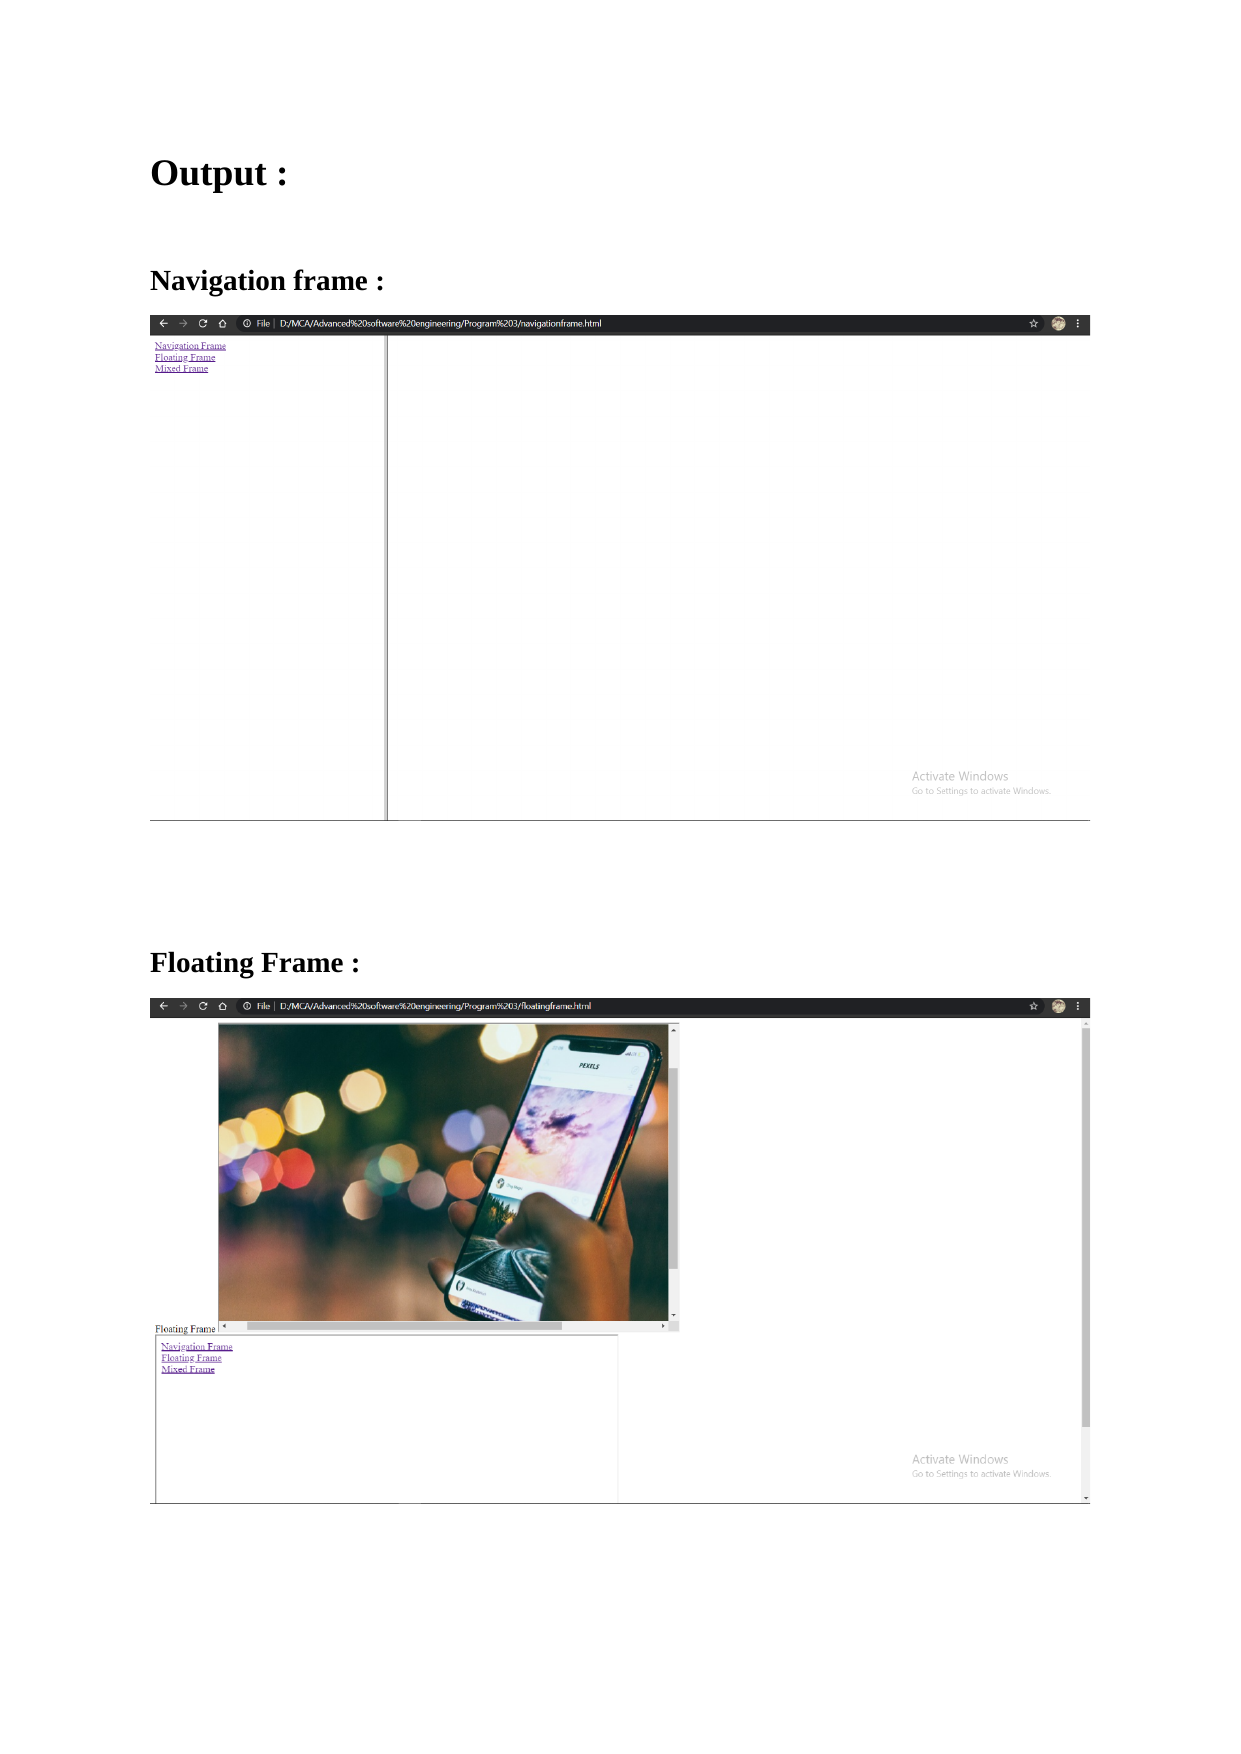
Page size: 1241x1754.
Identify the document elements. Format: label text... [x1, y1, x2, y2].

picture [150, 998, 1091, 1504]
text Navigation frame : [150, 263, 1090, 296]
picture [150, 315, 1091, 821]
text Output : [150, 150, 1090, 193]
text Floating Frame : [150, 945, 1090, 979]
